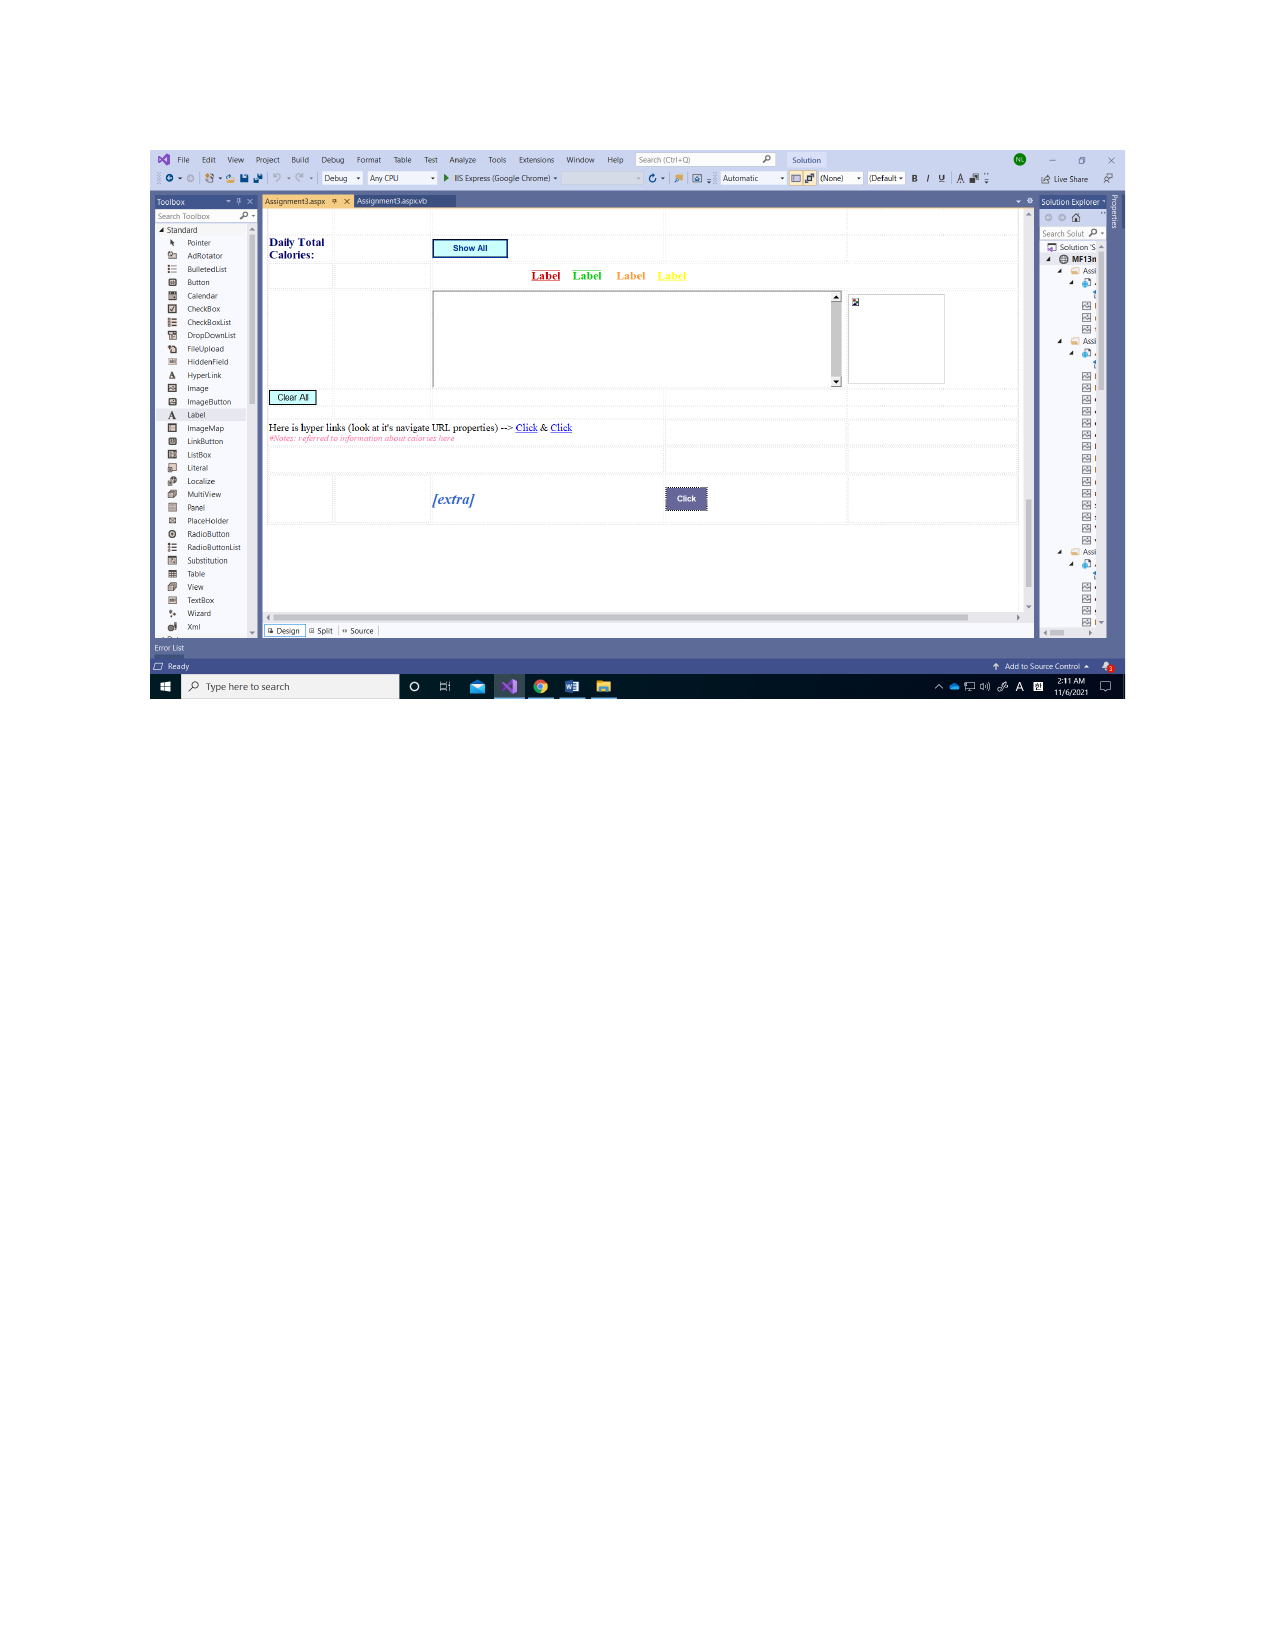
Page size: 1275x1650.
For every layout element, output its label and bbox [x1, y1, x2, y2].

picture [150, 150, 1125, 699]
